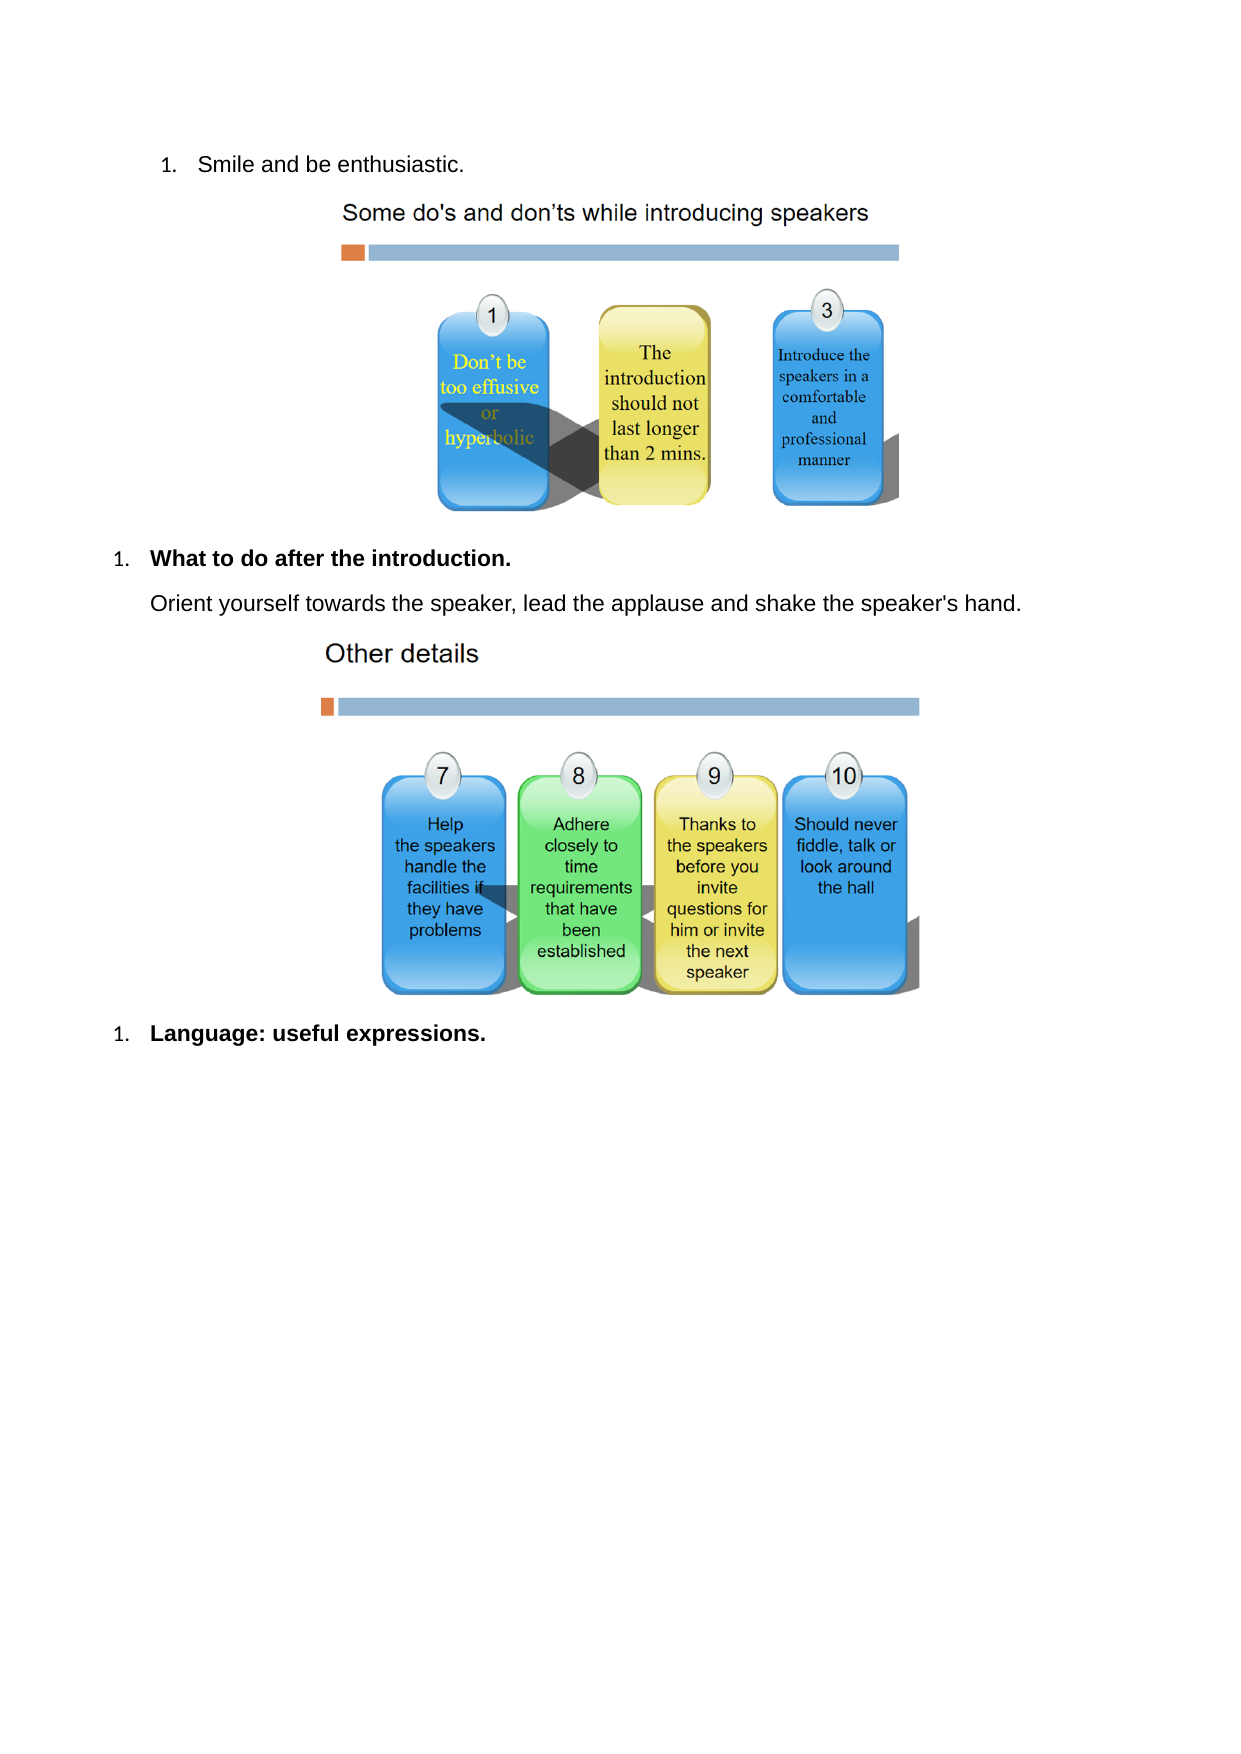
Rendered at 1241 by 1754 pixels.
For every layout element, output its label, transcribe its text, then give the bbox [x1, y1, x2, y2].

picture [341, 196, 899, 526]
text Orient yourself towards the speaker, lead the applause and shake the speaker's hand. [150, 590, 1090, 616]
picture [321, 633, 920, 1001]
list Language: useful expressions. [112, 1019, 1090, 1047]
list Smile and be enthusiastic. [160, 150, 1090, 178]
list What to do after the introduction. [112, 544, 1090, 572]
